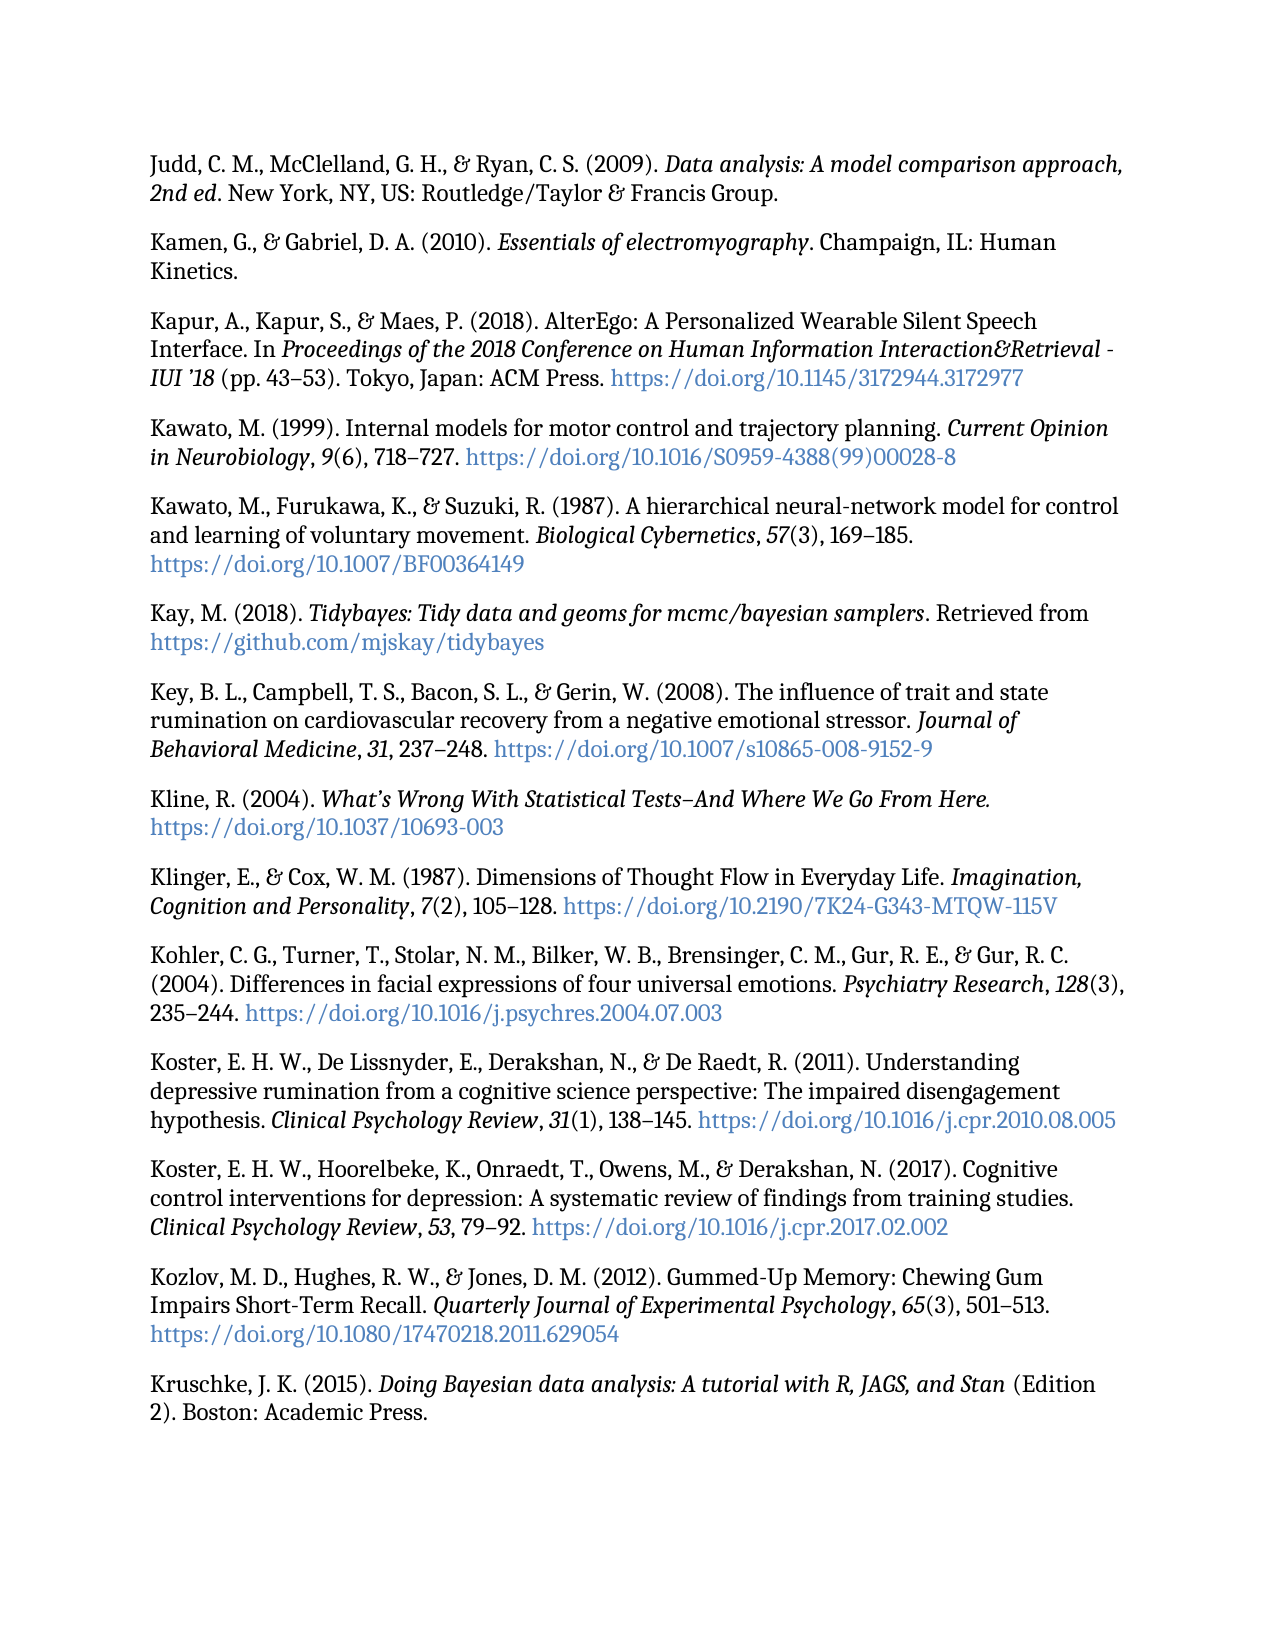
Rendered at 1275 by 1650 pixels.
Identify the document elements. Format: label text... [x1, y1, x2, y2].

text Kawato, M., Furukawa, K., & Suzuki, R. (1987). A hierarchical neural-network model for control and learning of voluntary movement. Biological Cybernetics, 57(3), 169–185. https://doi.org/10.1007/BF00364149 [150, 492, 1125, 578]
text Kapur, A., Kapur, S., & Maes, P. (2018). AlterEgo: A Personalized Wearable Silent Speech Interface. In Proceedings of the 2018 Conference on Human Information Interaction&Retrieval - IUI ’18 (pp. 43–53). Tokyo, Japan: ACM Press. https://doi.org/10.1145/3172944.3172977 [150, 307, 1125, 393]
text Kozlov, M. D., Hughes, R. W., & Jones, D. M. (2012). Gummed-Up Memory: Chewing Gum Impairs Short-Term Recall. Quarterly Journal of Experimental Psychology, 65(3), 501–513. https://doi.org/10.1080/17470218.2011.629054 [150, 1262, 1125, 1349]
text Kruschke, J. K. (2015). Doing Bayesian data analysis: A tutorial with R, JAGS, and Stan (Edition 2). Boston: Academic Press. [150, 1369, 1125, 1427]
text Kline, R. (2004). What’s Wrong With Statistical Tests–And Where We Go From Here. https://doi.org/10.1037/10693-003 [150, 784, 1125, 842]
text Kohler, C. G., Turner, T., Stolar, N. M., Bilker, W. B., Brensinger, C. M., Gur, R. E., & Gur, R. C. (2004). Differences in facial expressions of four universal emotions. Psychiatry Research, 128(3), 235–244. https://doi.org/10.1016/j.psychres.2004.07.003 [150, 941, 1125, 1027]
text Judd, C. M., McClelland, G. H., & Ryan, C. S. (2009). Data analysis: A model comparison approach, 2nd ed. New York, NY, US: Routledge/Taylor & Francis Group. [150, 150, 1125, 207]
text Kawato, M. (1999). Internal models for motor control and trajectory planning. Current Opinion in Neurobiology, 9(6), 718–727. https://doi.org/10.1016/S0959-4388(99)00028-8 [150, 414, 1125, 471]
text Key, B. L., Campbell, T. S., Bacon, S. L., & Gerin, W. (2008). The influence of trait and state rumination on cardiovascular recovery from a negative emotional stressor. Journal of Behavioral Medicine, 31, 237–248. https://doi.org/10.1007/s10865-008-9152-9 [150, 677, 1125, 764]
text Koster, E. H. W., Hoorelbeke, K., Onraedt, T., Owens, M., & Derakshan, N. (2017). Cognitive control interventions for depression: A systematic review of findings from training studies. Clinical Psychology Review, 53, 79–92. https://doi.org/10.1016/j.cpr.2017.02.002 [150, 1155, 1125, 1242]
text Kay, M. (2018). Tidybayes: Tidy data and geoms for mcmc/bayesian samplers. Retrieved from https://github.com/mjskay/tidybayes [150, 599, 1125, 657]
text Kamen, G., & Gabriel, D. A. (2010). Essentials of electromyography. Champaign, IL: Human Kinetics. [150, 228, 1125, 286]
text Koster, E. H. W., De Lissnyder, E., Derakshan, N., & De Raedt, R. (2011). Understanding depressive rumination from a cognitive science perspective: The impaired disengagement hypothesis. Clinical Psychology Review, 31(1), 138–145. https://doi.org/10.1016/j.cpr.2010.08.005 [150, 1048, 1125, 1134]
text Klinger, E., & Cox, W. M. (1987). Dimensions of Thought Flow in Everyday Life. Imagination, Cognition and Personality, 7(2), 105–128. https://doi.org/10.2190/7K24-G343-MTQW-115V [150, 863, 1125, 920]
